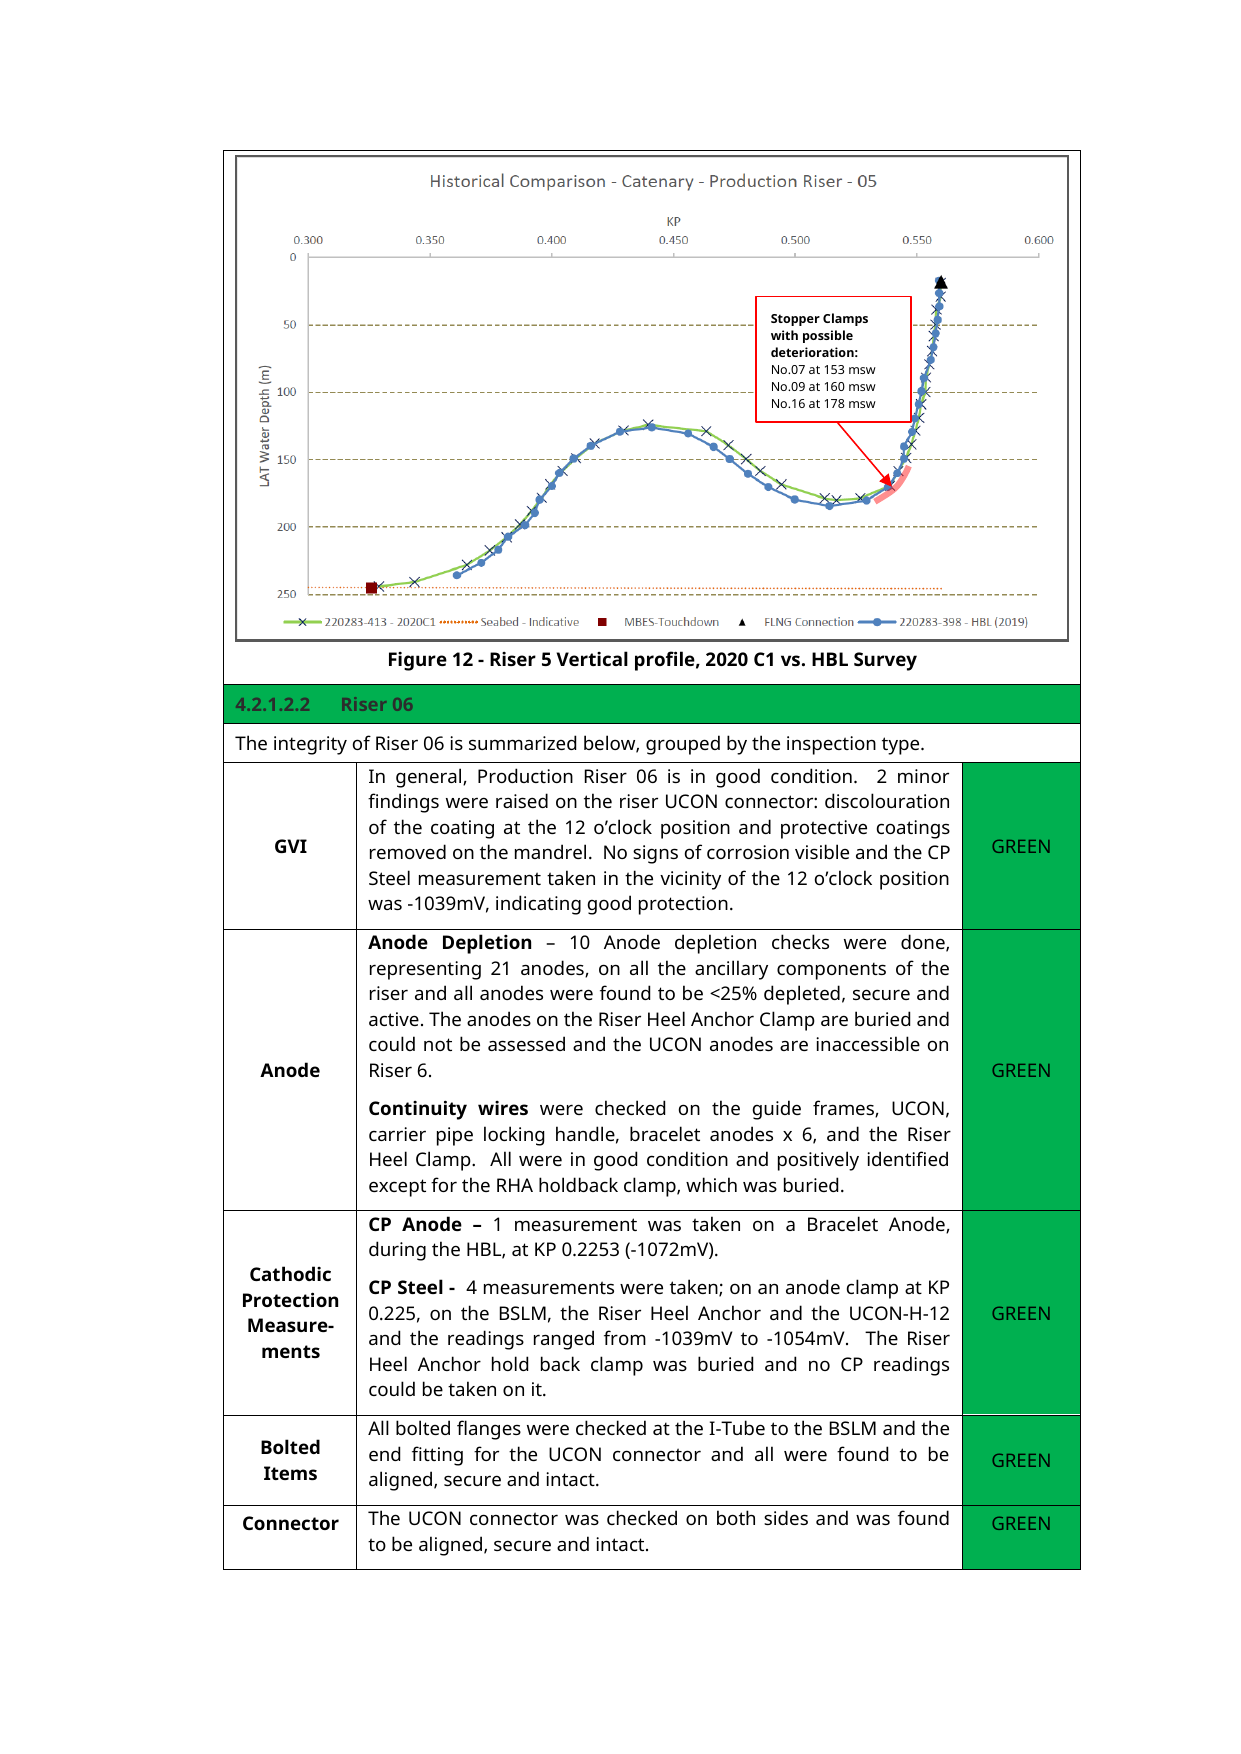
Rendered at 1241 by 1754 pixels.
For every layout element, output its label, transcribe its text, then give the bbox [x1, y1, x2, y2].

table_cell Connector [224, 1506, 356, 1569]
table_cell Riser 06 [224, 685, 1080, 723]
table_cell GREEN [963, 763, 1080, 929]
table_cell GREEN [963, 930, 1080, 1210]
table_cell Cathodic Protection Measure-ments [224, 1211, 356, 1414]
table_cell Figure 12 - Riser 5 Vertical profile, 2020 C1 vs. HBL Survey [224, 151, 1080, 684]
table_cell GREEN [963, 1416, 1080, 1505]
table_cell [357, 1506, 962, 1569]
table_cell Anode [224, 930, 356, 1210]
table_cell Bolted Items [224, 1416, 356, 1505]
table_cell Anode Depletion – 10 Anode depletion checks were done, representing 21 anodes, on all the ancillary components of the riser and all anodes were found to be <25% depleted, secure and active. The anodes on the Riser Heel Anchor Clamp are buried and could not be assessed and the UCON anodes are inaccessible on Riser 6. Continuity wires were checked on the guide frames, UCON, carrier pipe locking handle, bracelet anodes x 6, and the Riser Heel Clamp. All were in good condition and positively identified except for the RHA holdback clamp, which was buried. [357, 930, 962, 1210]
table_cell GREEN [963, 1211, 1080, 1414]
table_cell All bolted flanges were checked at the I-Tube to the BSLM and the end fitting for the UCON connector and all were found to be aligned, secure and intact. [357, 1416, 962, 1505]
table_cell CP Anode – 1 measurement was taken on a Bracelet Anode, during the HBL, at KP 0.2253 (-1072mV). CP Steel - 4 measurements were taken; on an anode clamp at KP 0.225, on the BSLM, the Riser Heel Anchor and the UCON-H-12 and the readings ranged from -1039mV to -1054mV. The Riser Heel Anchor hold back clamp was buried and no CP readings could be taken on it. [357, 1211, 962, 1414]
table_cell In general, Production Riser 06 is in good condition. 2 minor findings were raised on the riser UCON connector: discolouration of the coating at the 12 o’clock position and protective coatings removed on the mandrel. No signs of corrosion visible and the CP Steel measurement taken in the vicinity of the 12 o’clock position was -1039mV, indicating good protection. [357, 763, 962, 929]
table_cell The integrity of Riser 06 is summarized below, grouped by the inspection type. [224, 724, 1080, 762]
table_cell GREEN [963, 1506, 1080, 1569]
picture [237, 157, 1067, 639]
table_cell GVI [224, 763, 356, 929]
